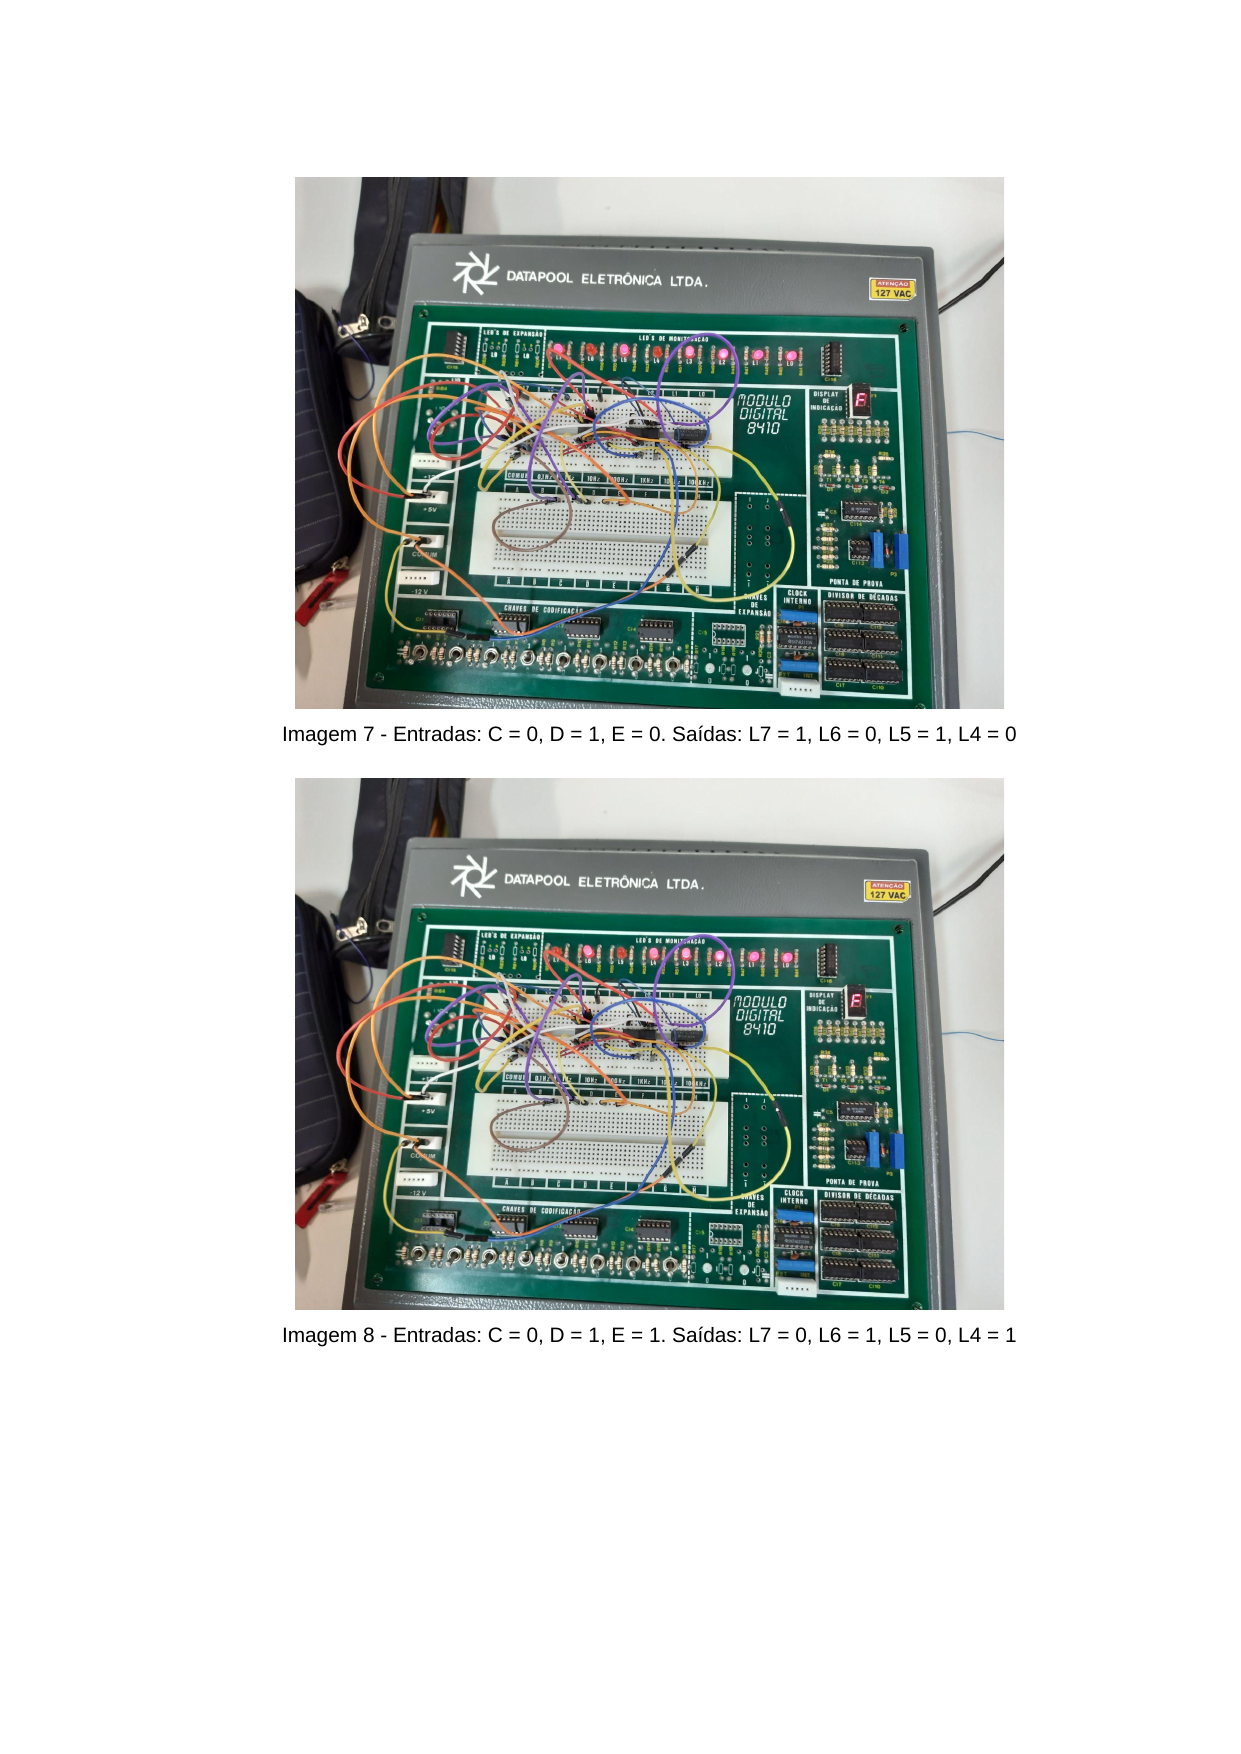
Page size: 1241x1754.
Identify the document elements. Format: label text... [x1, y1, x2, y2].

picture [295, 778, 1005, 1310]
text Imagem 8 - Entradas: C = 0, D = 1, E = 1. Saídas: L7 = 0, L6 = 1, L5 = 0, L4 = 1 [177, 1323, 1122, 1347]
text Imagem 7 - Entradas: C = 0, D = 1, E = 0. Saídas: L7 = 1, L6 = 0, L5 = 1, L4 = 0 [177, 722, 1122, 746]
picture [295, 177, 1005, 709]
